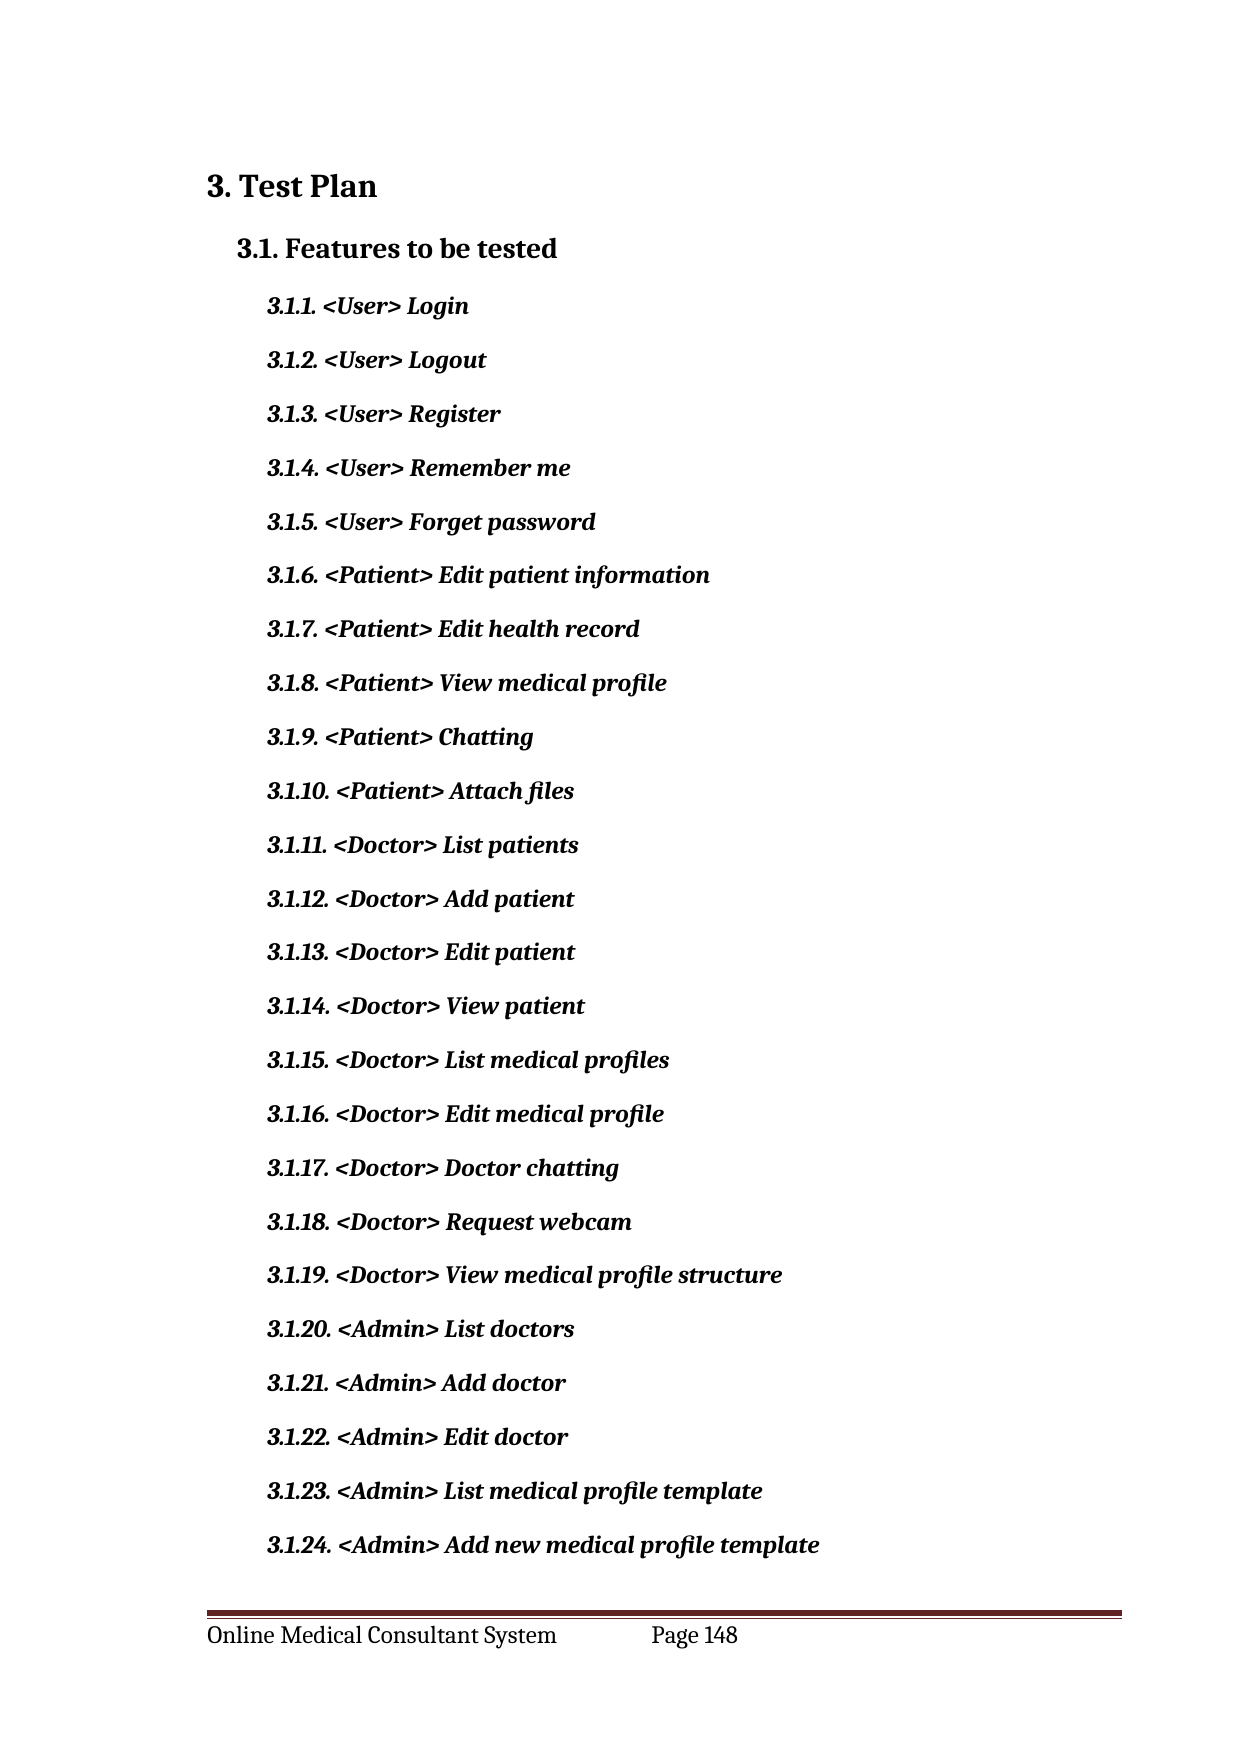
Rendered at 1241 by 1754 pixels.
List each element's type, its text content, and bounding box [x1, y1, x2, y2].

subtitle <Doctor> Add patient [267, 884, 1122, 913]
subtitle <Doctor> Request webcam [267, 1208, 1122, 1236]
subtitle <Patient> Edit health record [267, 615, 1122, 644]
subtitle <Doctor> Edit medical profile [267, 1100, 1122, 1129]
subtitle <Patient> View medical profile [267, 669, 1122, 698]
subtitle <Doctor> List medical profiles [267, 1046, 1122, 1075]
subtitle <Doctor> View patient [267, 992, 1122, 1021]
subtitle <Patient> Chatting [267, 723, 1122, 752]
subtitle Test Plan [207, 168, 1122, 206]
subtitle <User> Forget password [267, 507, 1122, 536]
subtitle <User> Register [267, 400, 1122, 428]
subtitle <Admin> List doctors [267, 1315, 1122, 1344]
subtitle <User> Logout [267, 346, 1122, 375]
subtitle <Doctor> Edit patient [267, 938, 1122, 967]
subtitle <Admin> Add new medical profile template [267, 1531, 1122, 1559]
subtitle <User> Login [267, 292, 1122, 321]
subtitle <User> Remember me [267, 454, 1122, 482]
subtitle <Doctor> Doctor chatting [267, 1154, 1122, 1182]
subtitle <Patient> Edit patient information [267, 561, 1122, 590]
subtitle <Admin> List medical profile template [267, 1477, 1122, 1506]
subtitle Features to be tested [237, 233, 1122, 266]
subtitle <Admin> Add doctor [267, 1369, 1122, 1398]
subtitle <Admin> Edit doctor [267, 1423, 1122, 1452]
subtitle <Patient> Attach files [267, 777, 1122, 806]
subtitle <Doctor> View medical profile structure [267, 1261, 1122, 1290]
subtitle <Doctor> List patients [267, 831, 1122, 859]
